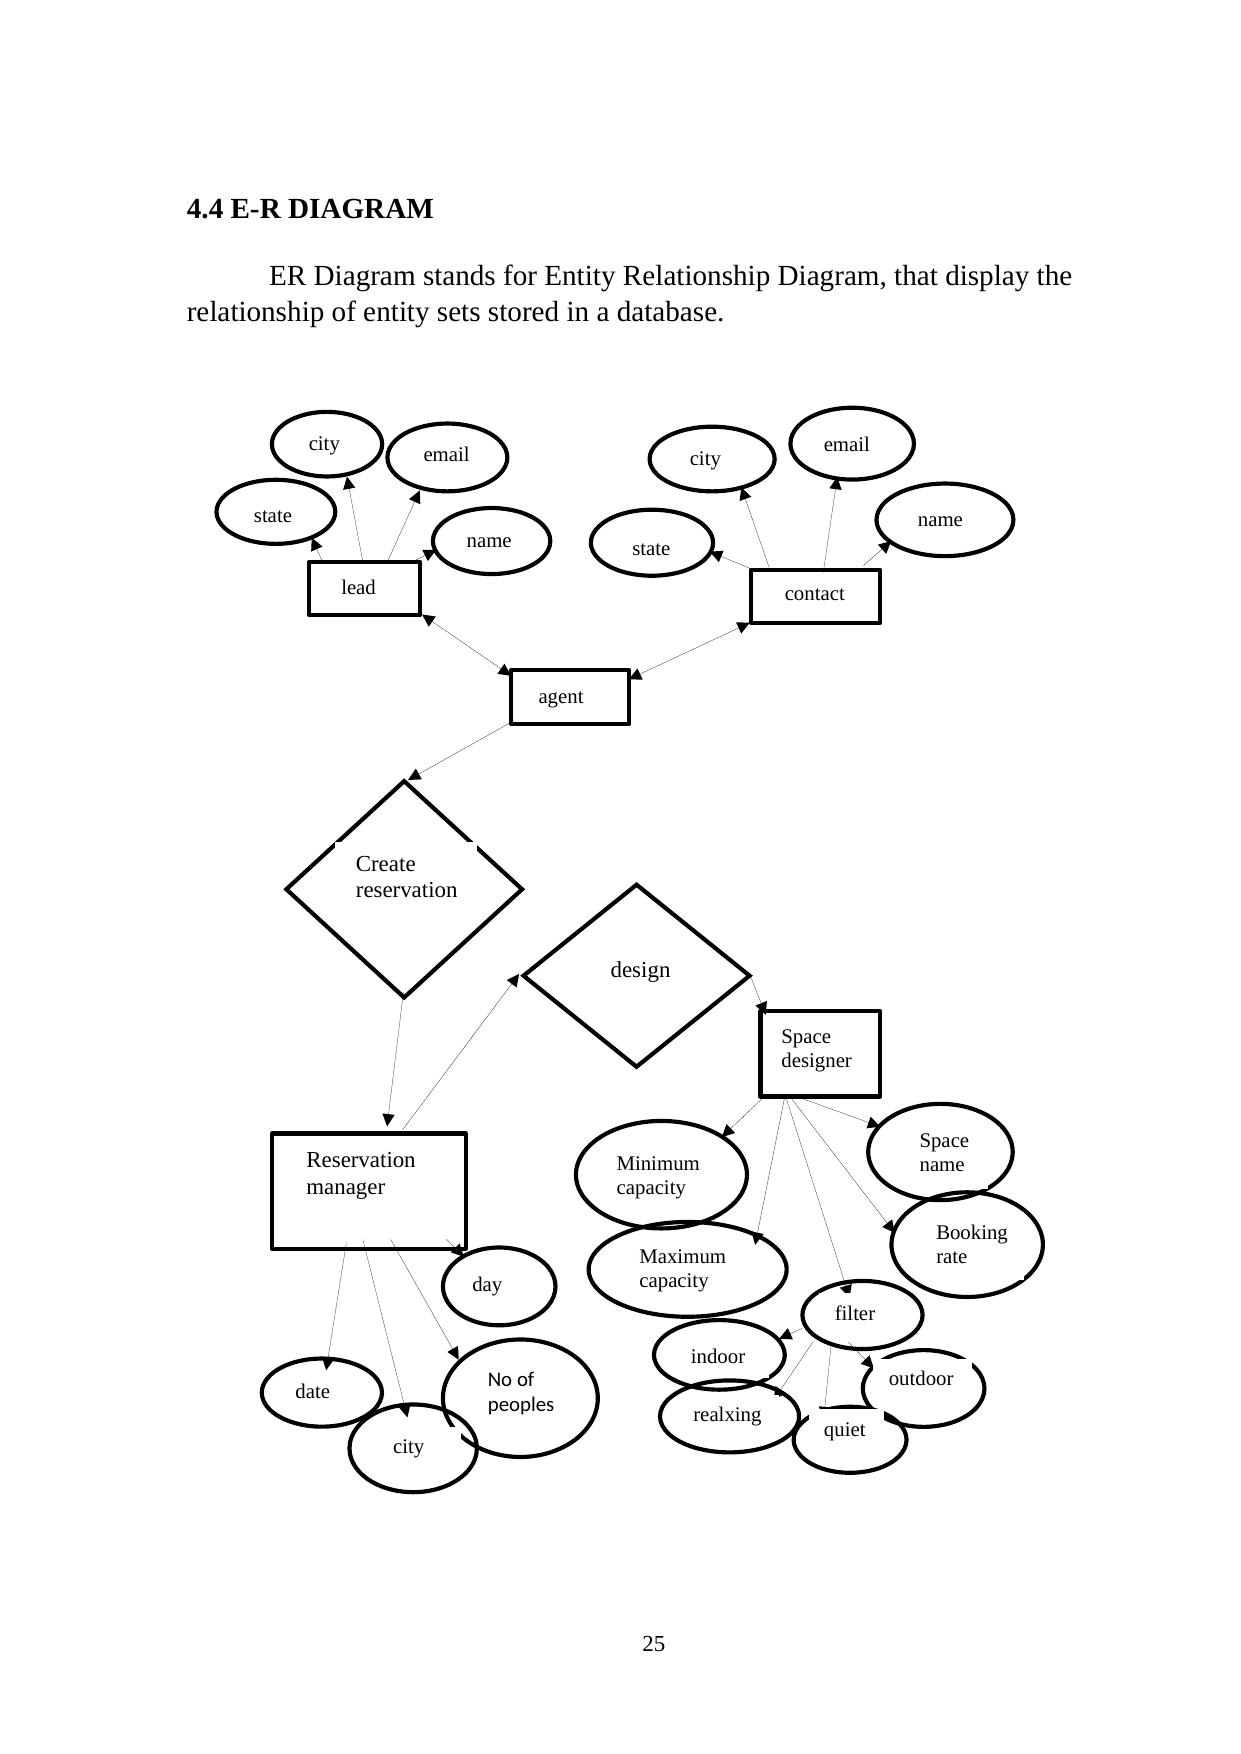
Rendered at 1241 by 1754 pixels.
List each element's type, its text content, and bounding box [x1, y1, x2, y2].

text 4.4 E-R DIAGRAM [187, 191, 1120, 225]
text ER Diagram stands for Entity Relationship Diagram, that display the relationship of entity sets stored in a database. [187, 258, 1120, 328]
